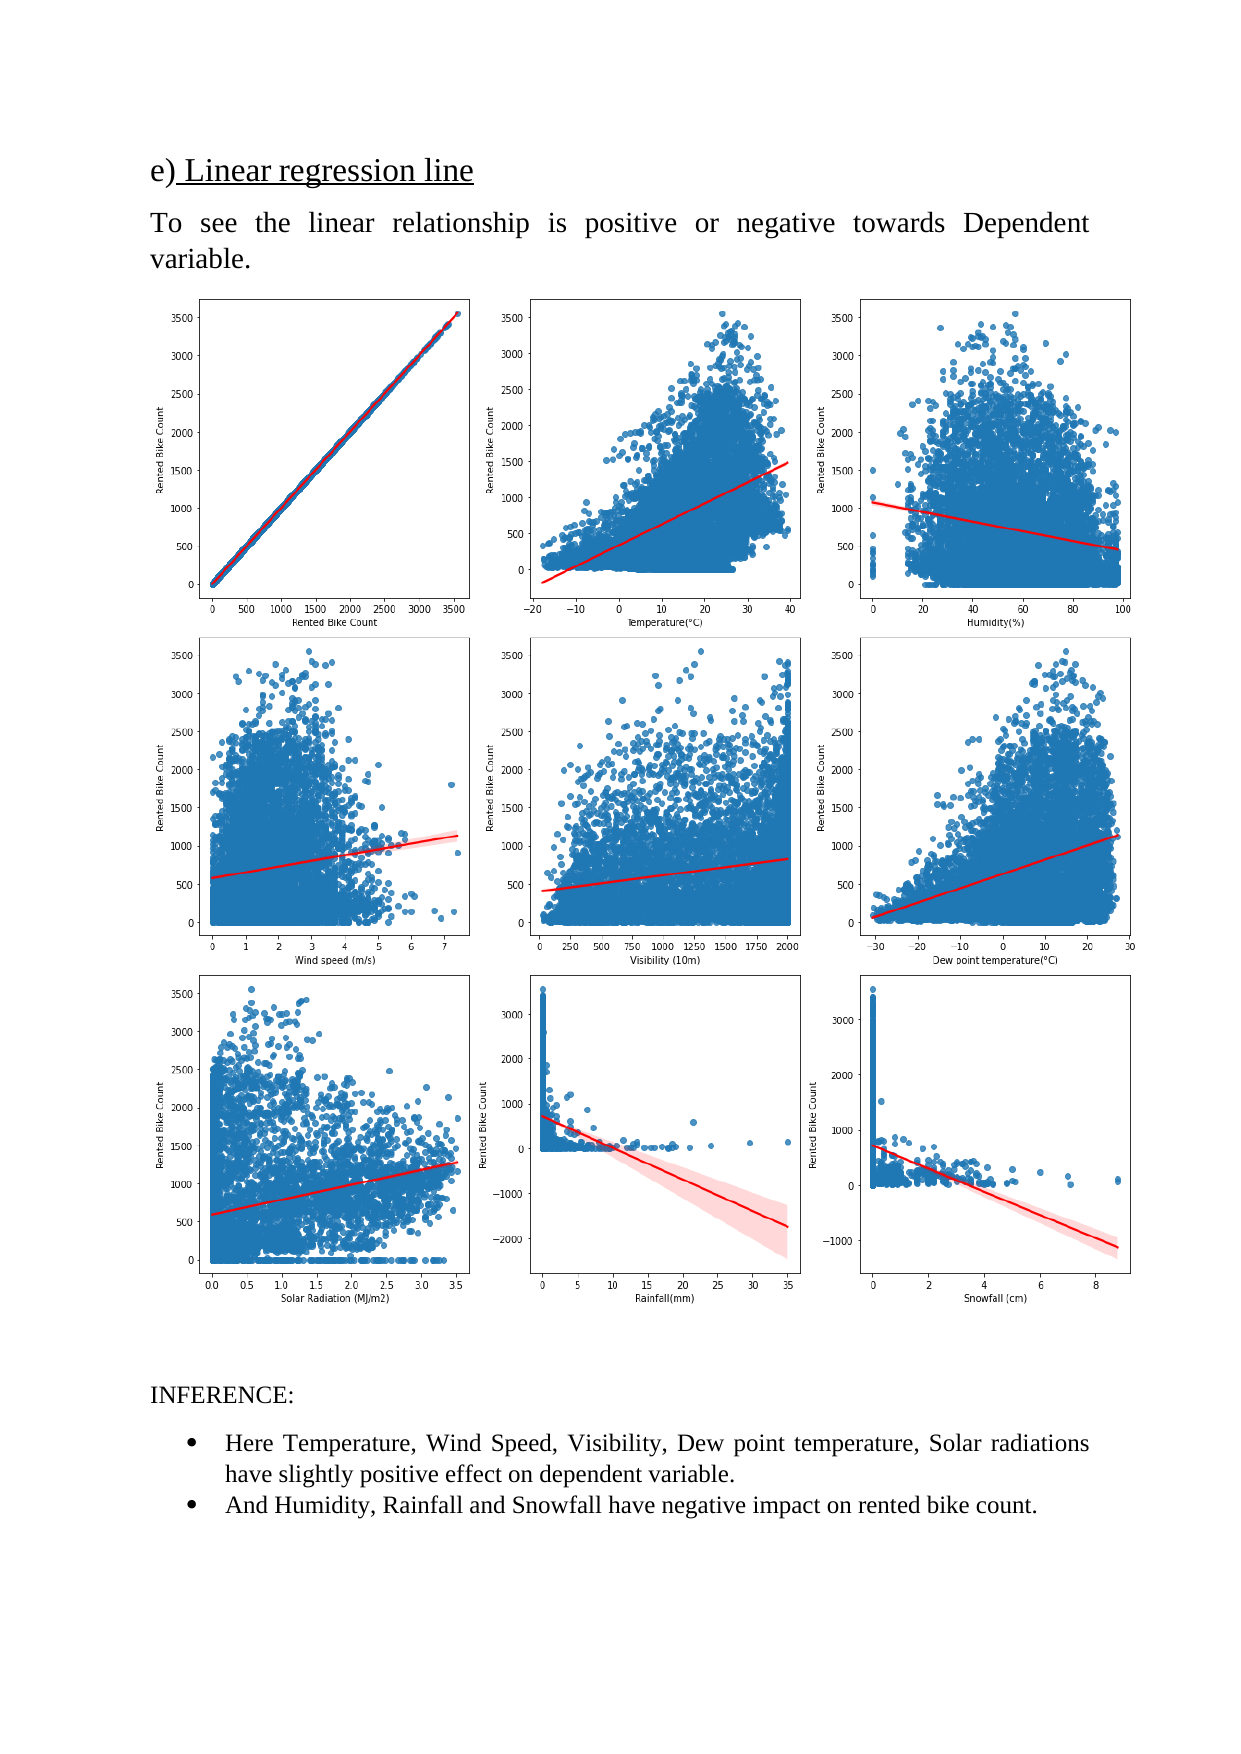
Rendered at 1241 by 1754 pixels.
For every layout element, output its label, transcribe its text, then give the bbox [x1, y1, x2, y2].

text To see the linear relationship is positive or negative towards Dependent variable. [150, 205, 1090, 275]
list Here Temperature, Wind Speed, Visibility, Dew point temperature, Solar radiations have slightly positive effect on dependent variable. [187, 1428, 1090, 1488]
text e) Linear regression line [150, 150, 1090, 188]
picture [150, 293, 1140, 1309]
text INFERENCE: [150, 1381, 1090, 1409]
list And Humidity, Rainfall and Snowfall have negative impact on rented bike count. [187, 1490, 1090, 1519]
